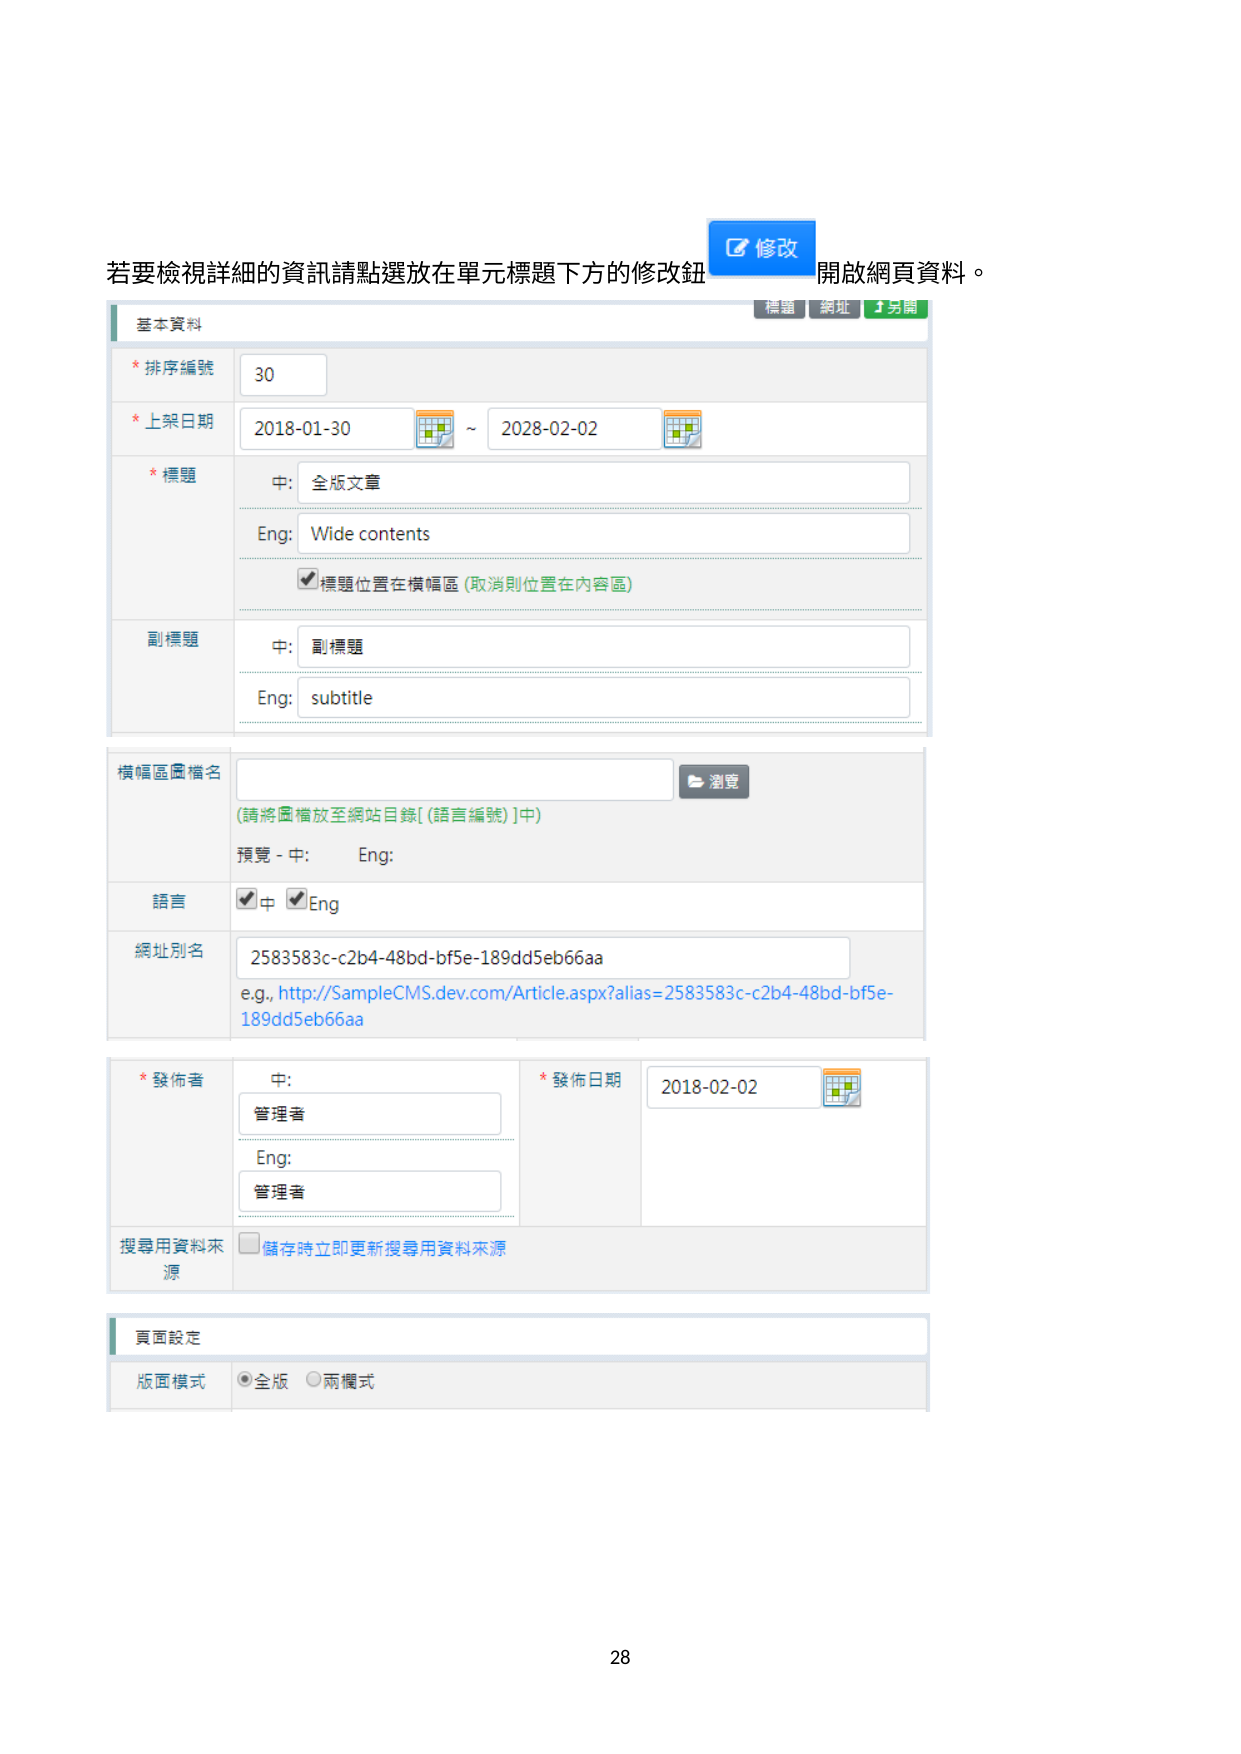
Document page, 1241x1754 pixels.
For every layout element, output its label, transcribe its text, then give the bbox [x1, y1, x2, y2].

picture [106, 1057, 931, 1294]
picture [106, 747, 927, 1041]
text 若要檢視詳細的資訊請點選放在單元標題下方的修改鈕開啟網頁資料。 [106, 219, 1134, 294]
picture [106, 1313, 931, 1412]
picture [106, 300, 933, 737]
picture [706, 218, 816, 279]
